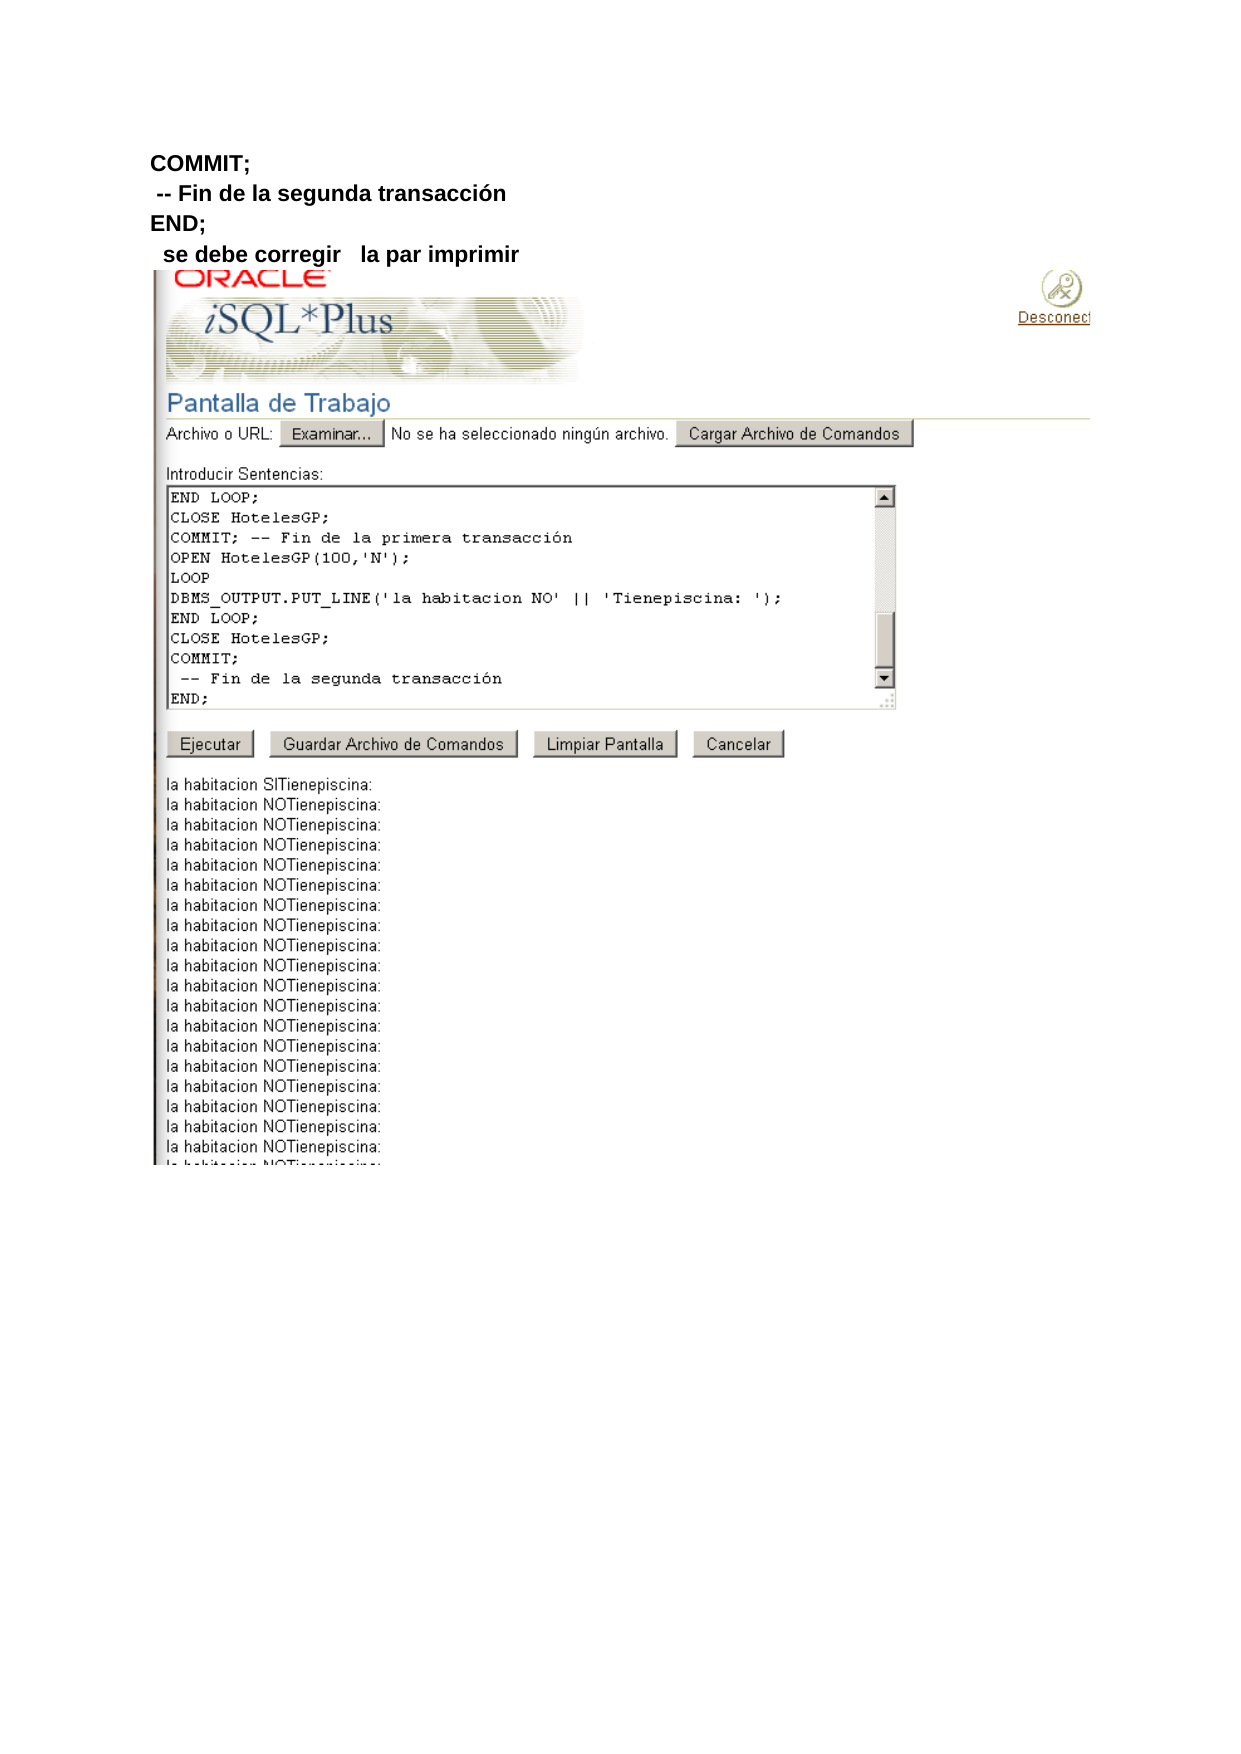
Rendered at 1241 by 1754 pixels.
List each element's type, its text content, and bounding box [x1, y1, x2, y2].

text se debe corregir la par imprimir [150, 241, 1090, 267]
text END; [150, 210, 1090, 237]
text COMMIT; [150, 150, 1090, 176]
picture [150, 270, 1091, 1165]
text -- Fin de la segunda transacción [150, 180, 1090, 207]
